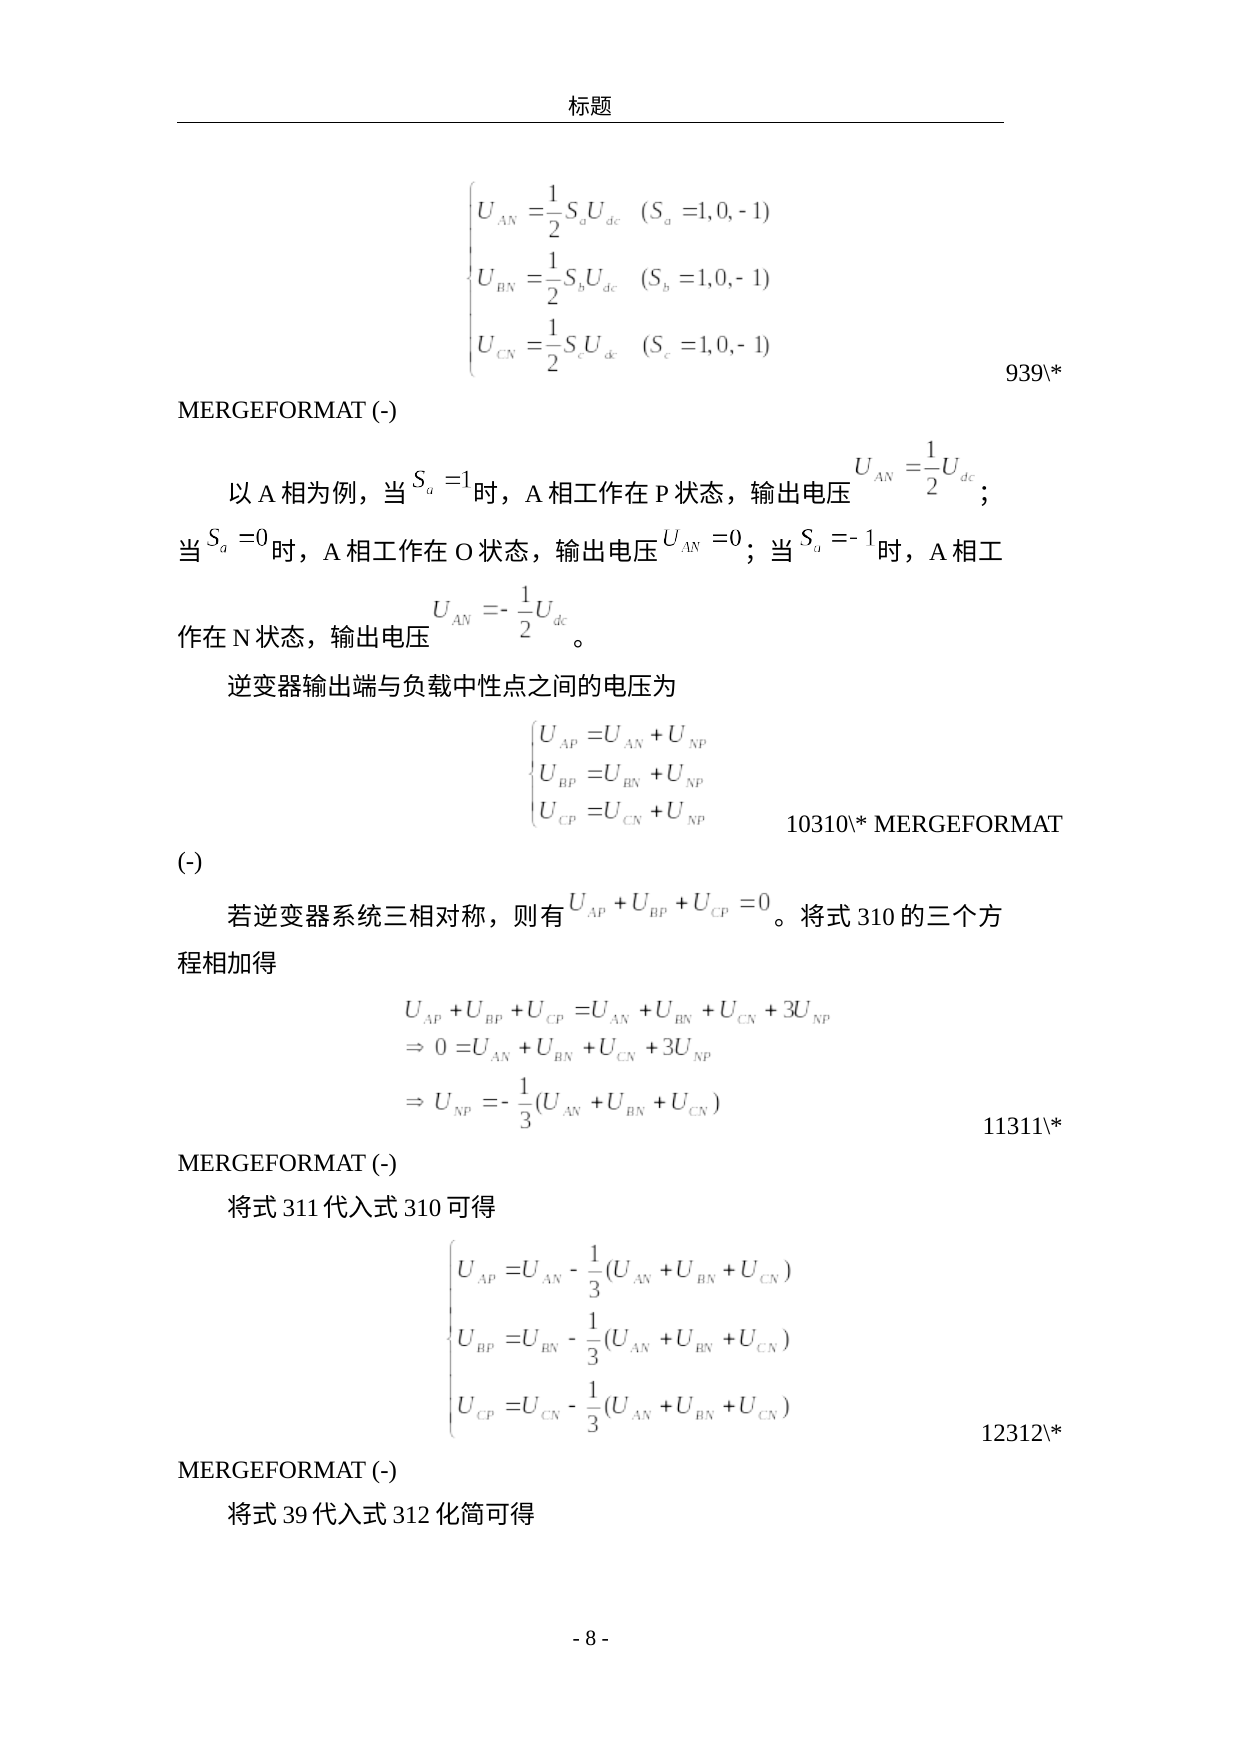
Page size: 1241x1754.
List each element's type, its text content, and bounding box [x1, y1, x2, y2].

text 将式代入式化简可得 [177, 1495, 1004, 1531]
text 若逆变器系统三相对称，则有。将式的三个方程相加得 [177, 886, 1004, 980]
text 以A相为例，当时，A相工作在P状态，输出电压；当时，A相工作在O状态，输出电压；当时，A相工作在N状态，输出电压。 [177, 435, 1004, 653]
text 将式代入式可得 [177, 1188, 1004, 1224]
text 逆变器输出端与负载中性点之间的电压为 [177, 667, 1004, 703]
